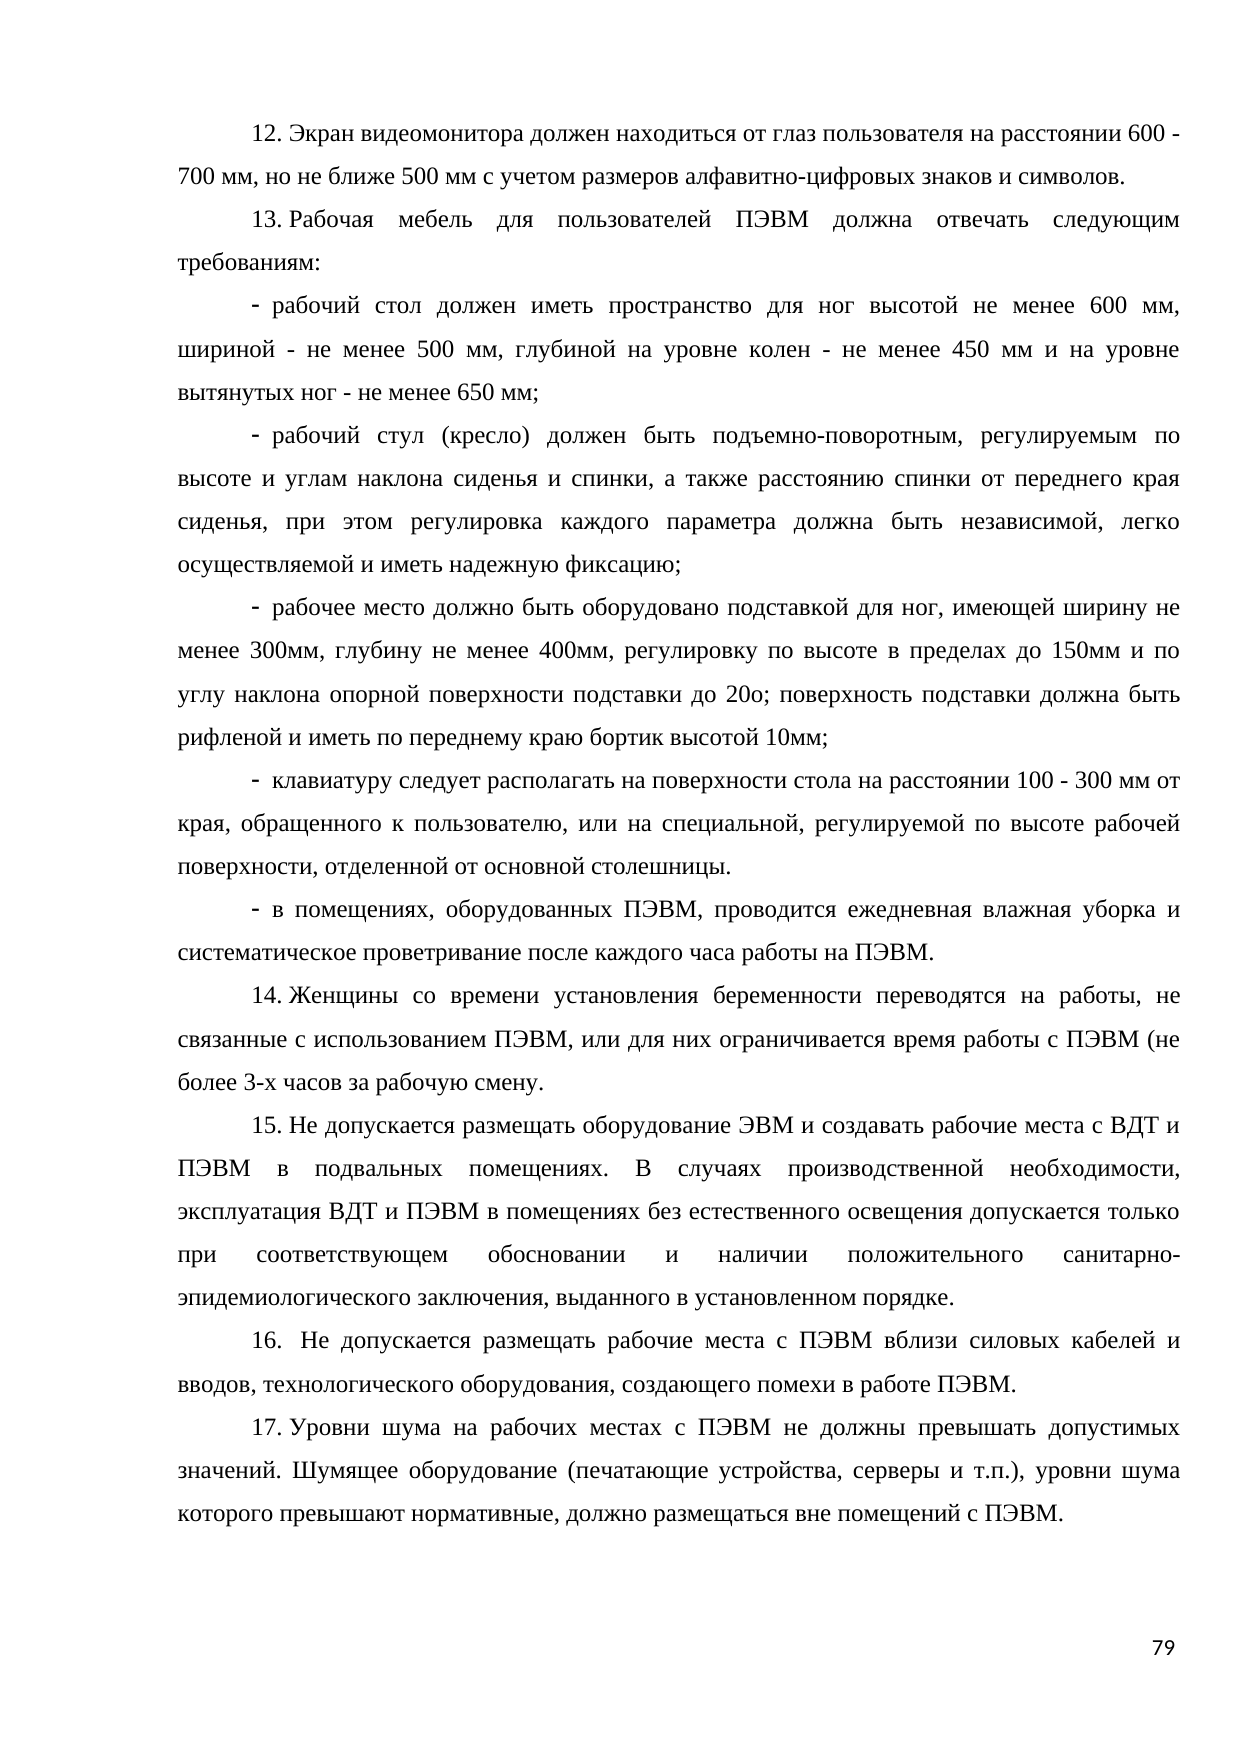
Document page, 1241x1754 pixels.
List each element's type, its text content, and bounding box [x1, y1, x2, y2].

list Не допускается размещать рабочие места с ПЭВМ вблизи силовых кабелей и вводов, технологического оборудования, создающего помехи в работе ПЭВМ. [177, 1326, 1181, 1397]
list рабочее место должно быть оборудовано подставкой для ног, имеющей ширину не менее 300мм, глубину не менее 400мм, регулировку по высоте в пределах до 150мм и по углу наклона опорной поверхности подставки до 20о; поверхность подставки должна быть рифленой и иметь по переднему краю бортик высотой 10мм; [177, 592, 1181, 751]
list рабочий стол должен иметь пространство для ног высотой не менее 600 мм, шириной - не менее 500 мм, глубиной на уровне колен - не менее 450 мм и на уровне вытянутых ног - не менее 650 мм; [177, 291, 1181, 406]
list Экран видеомонитора должен находиться от глаз пользователя на расстоянии 600 - 700 мм, но не ближе 500 мм с учетом размеров алфавитно-цифровых знаков и символов. [177, 118, 1181, 190]
list рабочий стул (кресло) должен быть подъемно-поворотным, регулируемым по высоте и углам наклона сиденья и спинки, а также расстоянию спинки от переднего края сиденья, при этом регулировка каждого параметра должна быть независимой, легко осуществляемой и иметь надежную фиксацию; [177, 420, 1181, 578]
list Женщины со времени установления беременности переводятся на работы, не связанные с использованием ПЭВМ, или для них ограничивается время работы с ПЭВМ (не более 3-х часов за рабочую смену. [177, 981, 1181, 1096]
list Не допускается размещать оборудование ЭВМ и создавать рабочие места с ВДТ и ПЭВМ в подвальных помещениях. В случаях производственной необходимости, эксплуатация ВДТ и ПЭВМ в помещениях без естественного освещения допускается только при соответствующем обосновании и наличии положительного санитарно-эпидемиологического заключения, выданного в установленном порядке. [177, 1110, 1181, 1311]
list клавиатуру следует располагать на поверхности стола на расстоянии 100 - 300 мм от края, обращенного к пользователю, или на специальной, регулируемой по высоте рабочей поверхности, отделенной от основной столешницы. [177, 765, 1181, 880]
list Уровни шума на рабочих местах с ПЭВМ не должны превышать допустимых значений. Шумящее оборудование (печатающие устройства, серверы и т.п.), уровни шума которого превышают нормативные, должно размещаться вне помещений с ПЭВМ. [177, 1412, 1181, 1527]
list в помещениях, оборудованных ПЭВМ, проводится ежедневная влажная уборка и систематическое проветривание после каждого часа работы на ПЭВМ. [177, 894, 1181, 966]
list Рабочая мебель для пользователей ПЭВМ должна отвечать следующим требованиям: [177, 204, 1181, 276]
